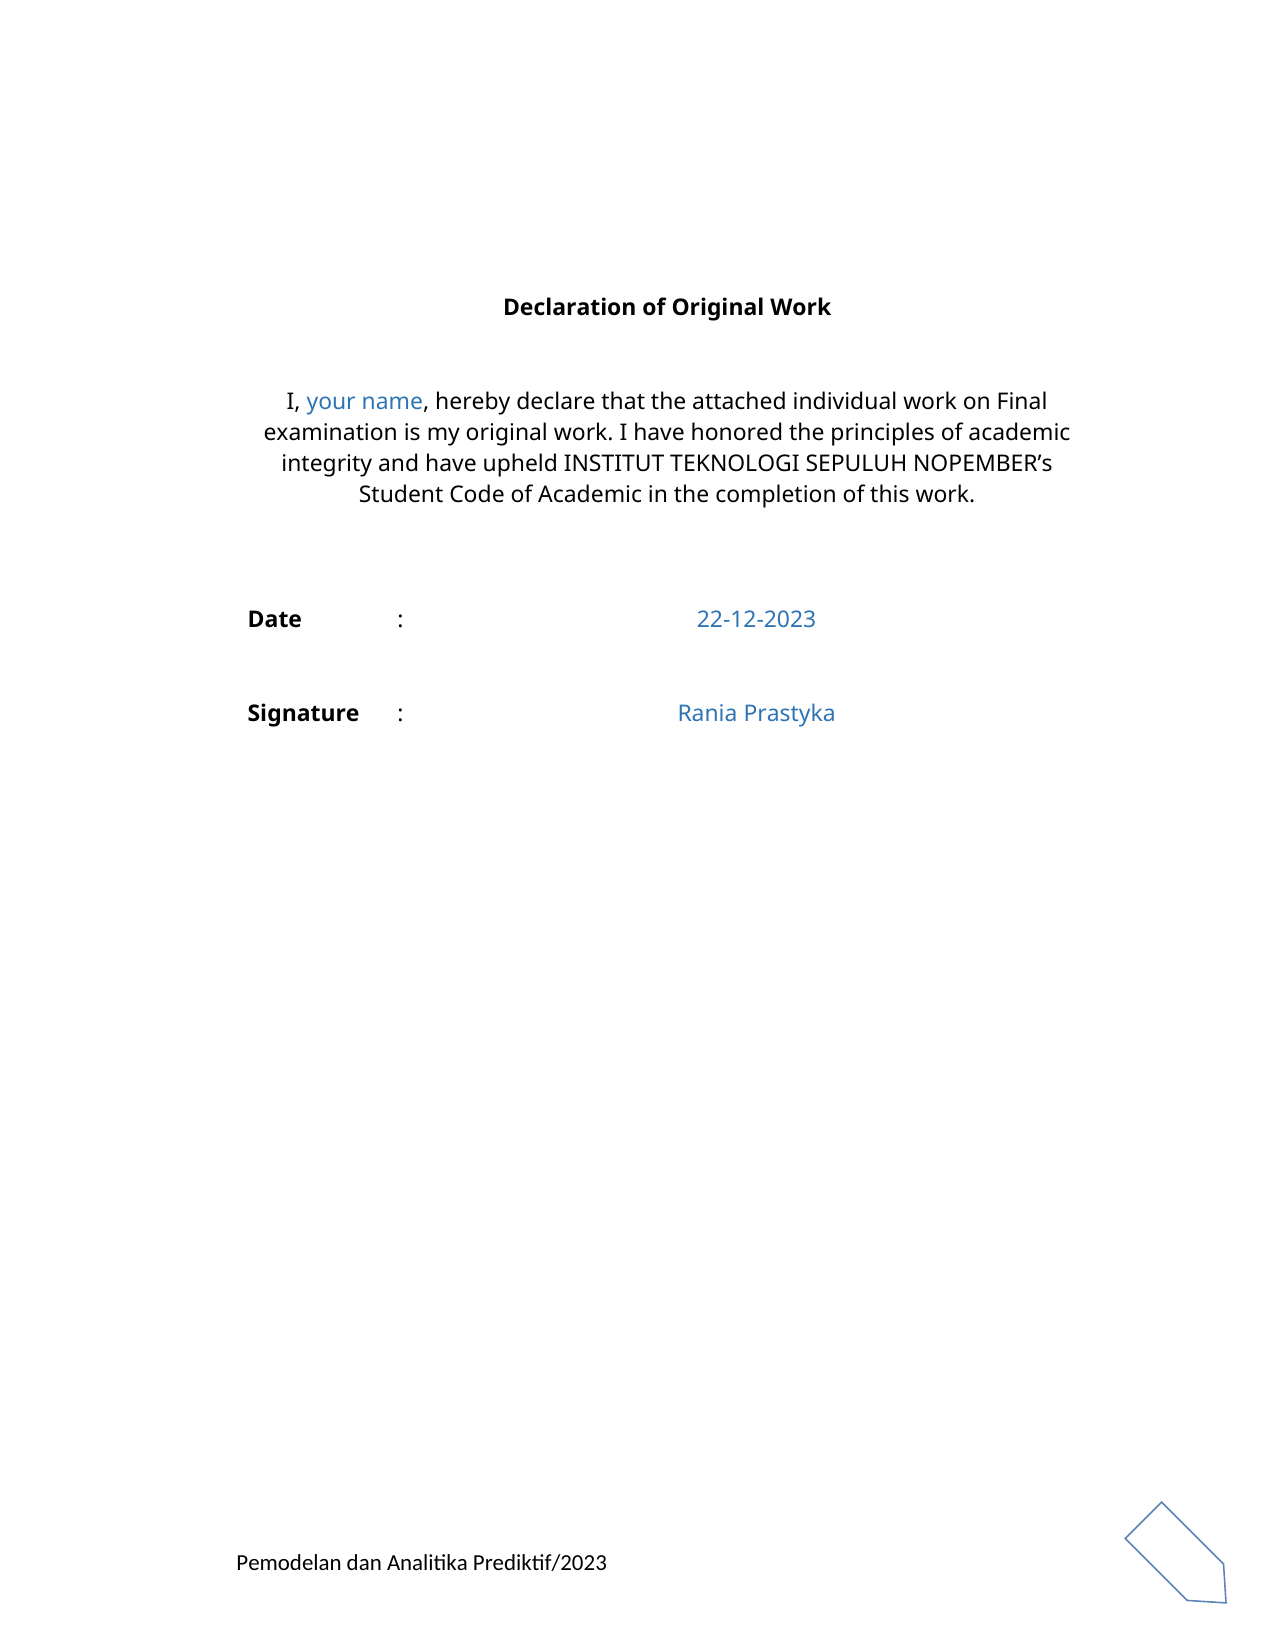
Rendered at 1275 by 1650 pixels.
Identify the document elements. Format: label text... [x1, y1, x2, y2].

table_cell : [385, 666, 415, 760]
text I, your name, hereby declare that the attached individual work on Final examination is my original work. I have honored the principles of academic integrity and have upheld INSTITUT TEKNOLOGI SEPULUH NOPEMBER’s Student Code of Academic in the completion of this work. [236, 385, 1098, 510]
table_header : [385, 572, 415, 666]
table_cell Rania Prastyka [415, 666, 1098, 760]
table_header 22-12-2023 [415, 572, 1098, 666]
text Declaration of Original Work [236, 291, 1098, 322]
table_header Date [236, 572, 385, 666]
table_cell Signature [236, 666, 385, 760]
